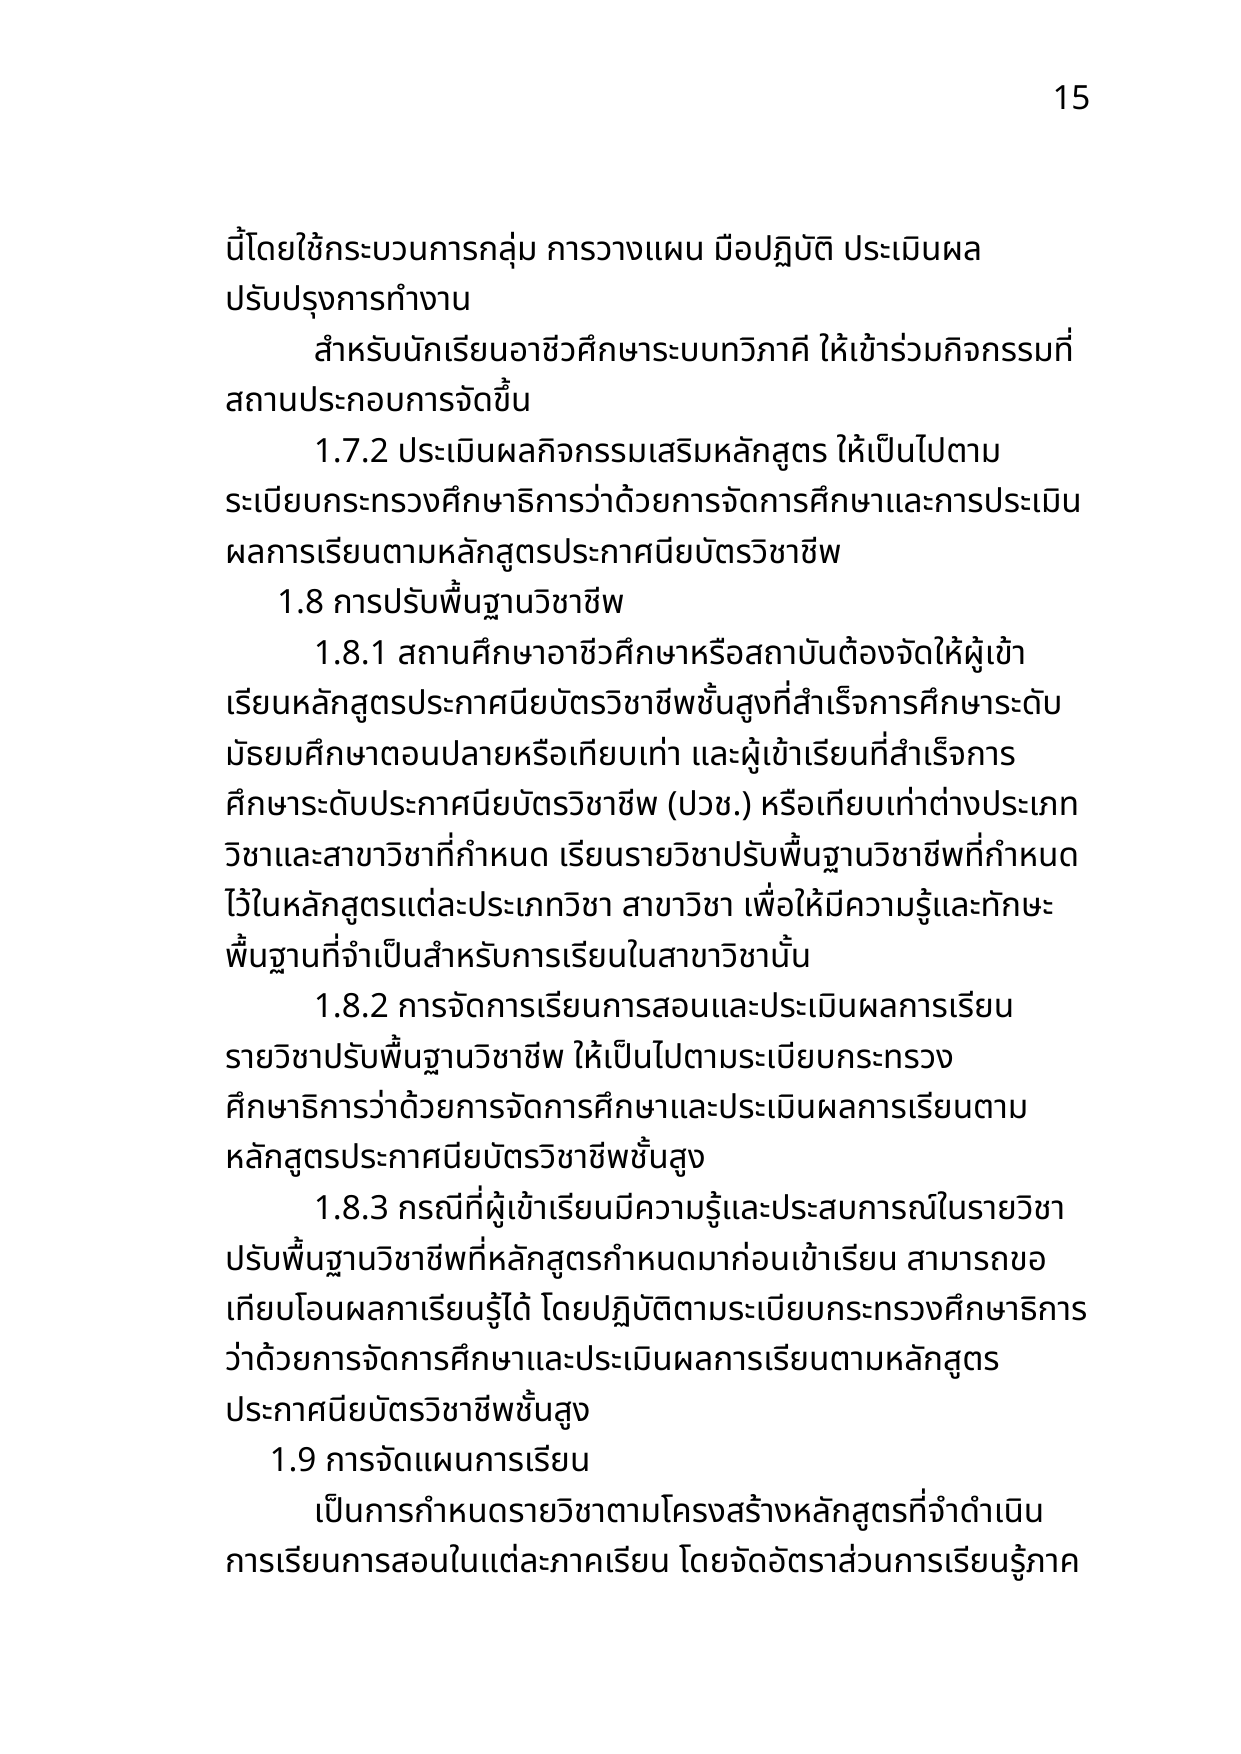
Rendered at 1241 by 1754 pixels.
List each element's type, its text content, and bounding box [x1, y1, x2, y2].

text 1.7.2 ประเมินผลกิจกรรมเสริมหลักสูตร ให้เป็นไปตามระเบียบกระทรวงศึกษาธิการว่าด้วยการจัดการศึกษาและการประเมินผลการเรียนตามหลักสูตรประกาศนียบัตรวิชาชีพ [225, 427, 1090, 578]
text 1.9 การจัดแผนการเรียน [225, 1436, 1090, 1487]
text 1.8 การปรับพื้นฐานวิชาชีพ [225, 578, 1090, 629]
text 1.8.3 กรณีที่ผู้เข้าเรียนมีความรู้และประสบการณ์ในรายวิชาปรับพื้นฐานวิชาชีพที่หลักสูตรกำหนดมาก่อนเข้าเรียน สามารถขอเทียบโอนผลกาเรียนรู้ได้ โดยปฏิบัติตามระเบียบกระทรวงศึกษาธิการว่าด้วยการจัดการศึกษาและประเมินผลการเรียนตามหลักสูตรประกาศนียบัตรวิชาชีพชั้นสูง [225, 1184, 1090, 1436]
text สำหรับนักเรียนอาชีวศึกษาระบบทวิภาคี ให้เข้าร่วมกิจกรรมที่สถานประกอบการจัดขึ้น [225, 326, 1090, 427]
text 1.8.2 การจัดการเรียนการสอนและประเมินผลการเรียนรายวิชาปรับพื้นฐานวิชาชีพ ให้เป็นไปตามระเบียบกระทรวงศึกษาธิการว่าด้วยการจัดการศึกษาและประเมินผลการเรียนตามหลักสูตรประกาศนียบัตรวิชาชีพชั้นสูง [225, 982, 1090, 1184]
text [225, 1487, 1090, 1588]
text 1.8.1 สถานศึกษาอาชีวศึกษาหรือสถาบันต้องจัดให้ผู้เข้าเรียนหลักสูตรประกาศนียบัตรวิชาชีพชั้นสูงที่สำเร็จการศึกษาระดับมัธยมศึกษาตอนปลายหรือเทียบเท่า และผู้เข้าเรียนที่สำเร็จการศึกษาระดับประกาศนียบัตรวิชาชีพ (ปวช.) หรือเทียบเท่าต่างประเภทวิชาและสาขาวิชาที่กำหนด เรียนรายวิชาปรับพื้นฐานวิชาชีพที่กำหนดไว้ในหลักสูตรแต่ละประเภทวิชา สาขาวิชา เพื่อให้มีความรู้และทักษะพื้นฐานที่จำเป็นสำหรับการเรียนในสาขาวิชานั้น [225, 629, 1090, 982]
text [225, 225, 1090, 326]
